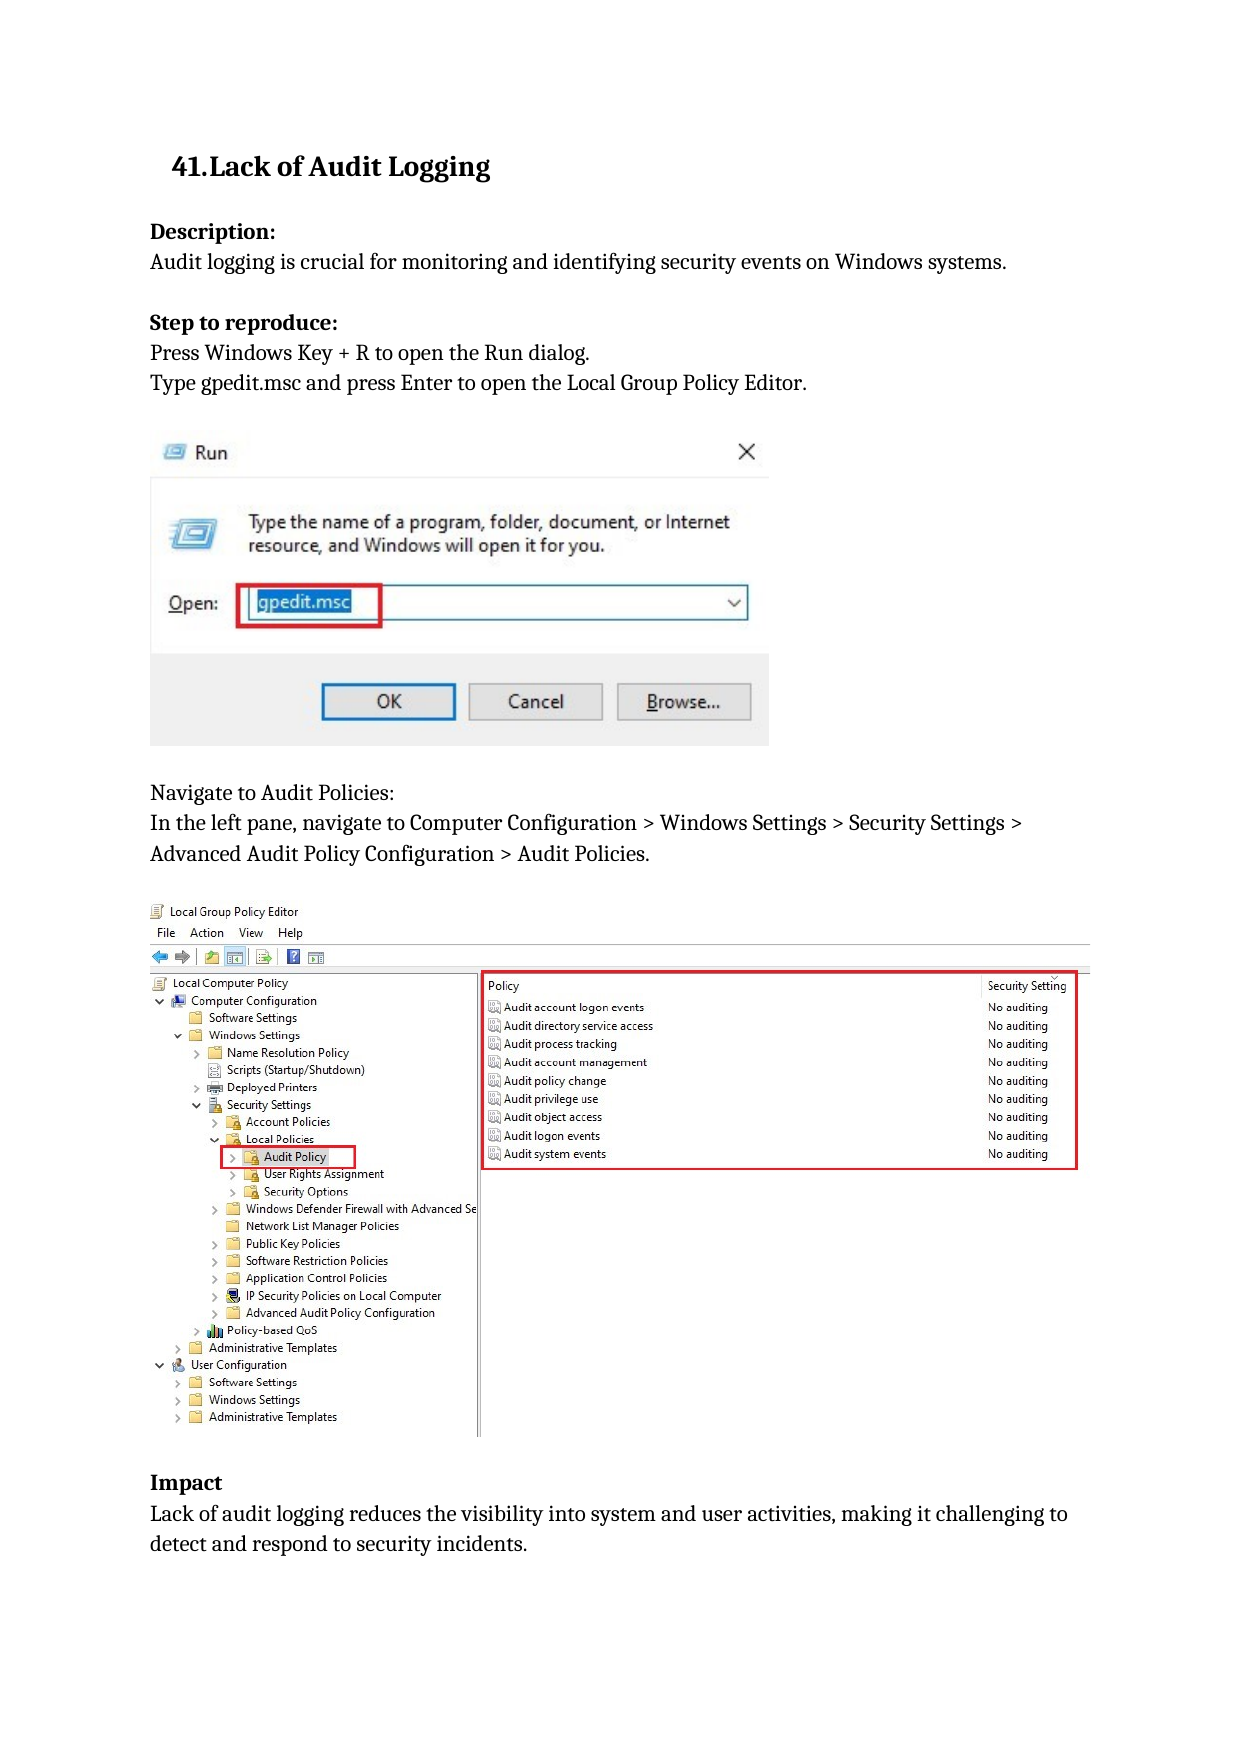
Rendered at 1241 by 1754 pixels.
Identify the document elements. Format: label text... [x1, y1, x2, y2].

text Step to reproduce: [150, 309, 1090, 336]
text Type gpedit.msc and press Enter to open the Local Group Policy Editor. [150, 370, 1090, 396]
text Lack of audit logging reduces the visibility into system and user activities, making it challenging to detect and respond to security incidents. [150, 1500, 1090, 1557]
text Audit logging is crucial for monitoring and identifying security events on Windows systems. [150, 249, 1090, 275]
text Press Windows Key + R to open the Run dialog. [150, 339, 1090, 366]
picture [150, 430, 769, 746]
text Description: [150, 219, 1090, 245]
text Navigate to Audit Policies: [150, 780, 1090, 806]
subtitle Lack of Audit Logging [172, 150, 1090, 183]
text Impact [150, 1470, 1090, 1497]
text In the left pane, navigate to Computer Configuration > Windows Settings > Security Settings > Advanced Audit Policy Configuration > Audit Policies. [150, 810, 1090, 867]
picture [150, 900, 1091, 1437]
